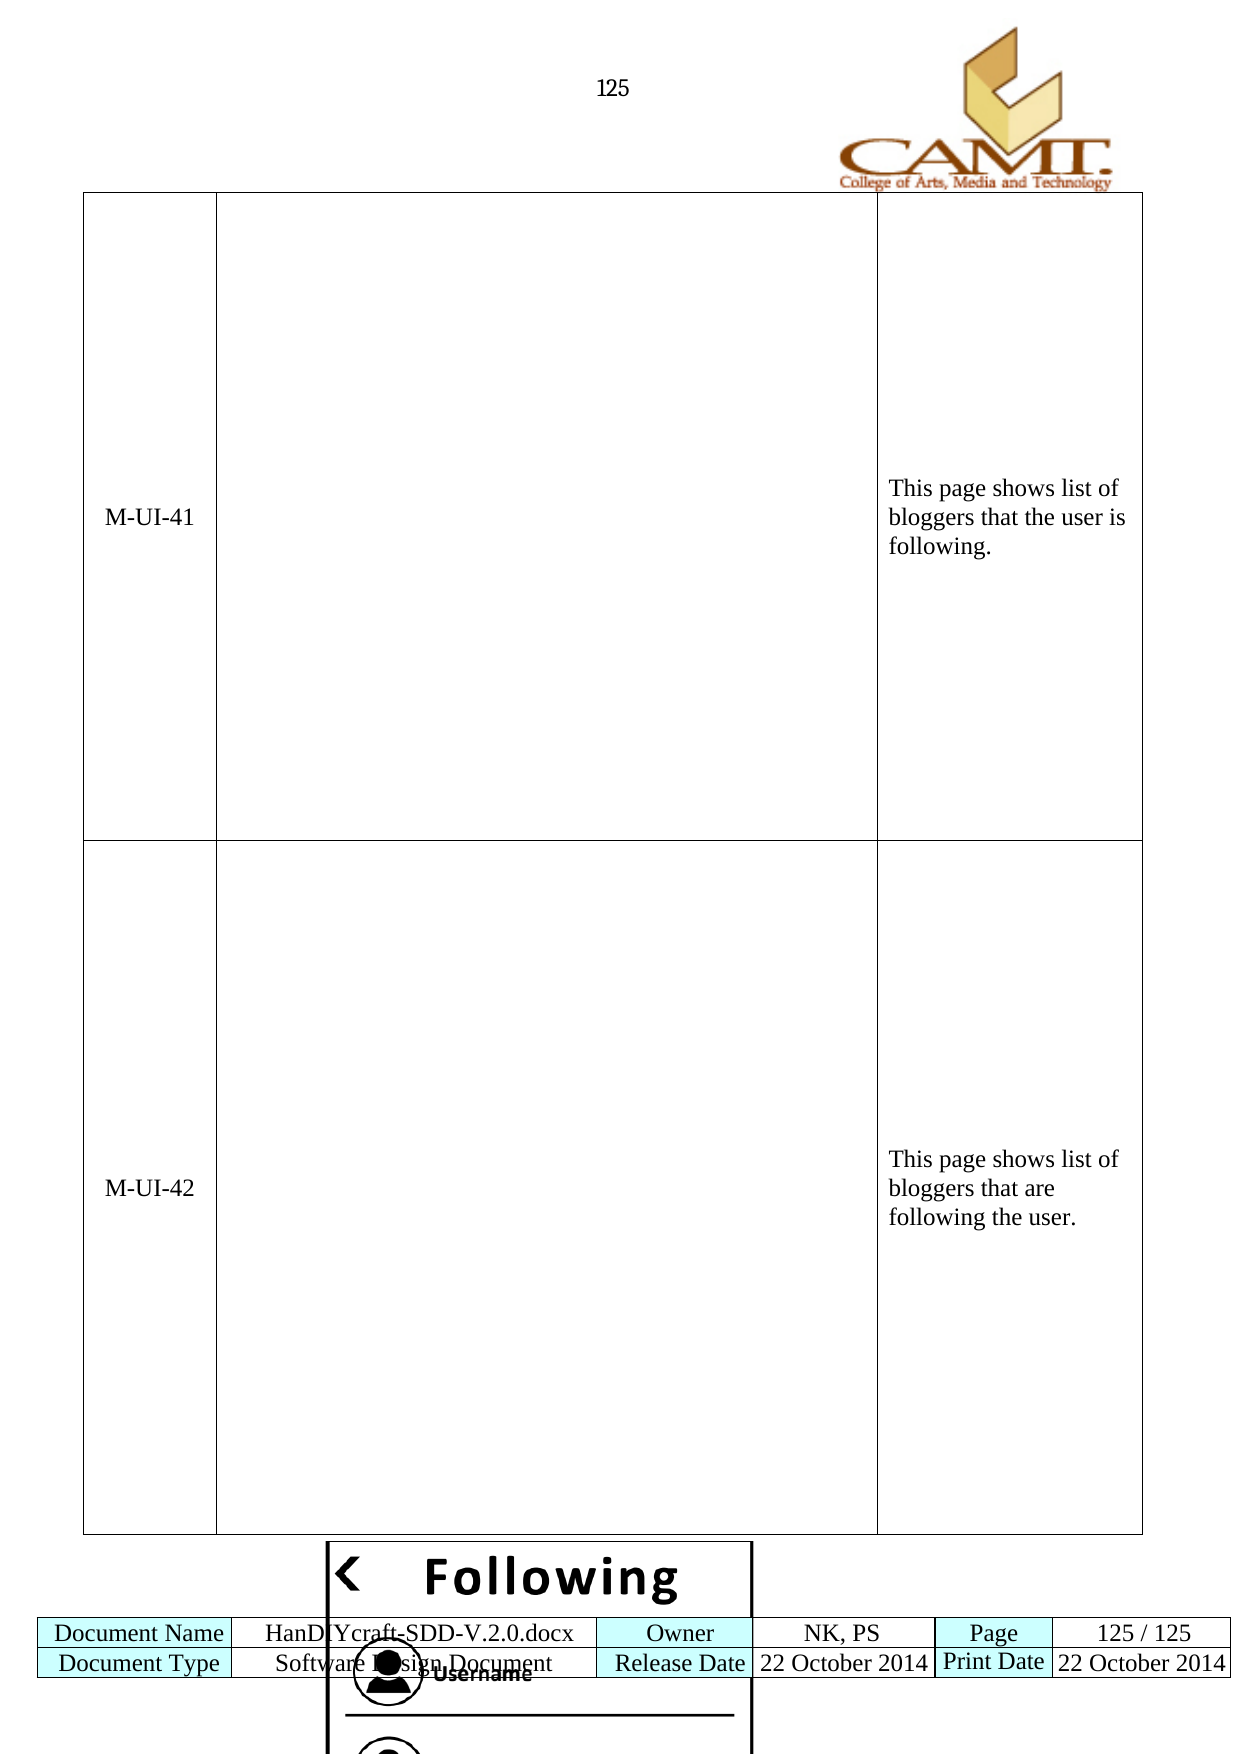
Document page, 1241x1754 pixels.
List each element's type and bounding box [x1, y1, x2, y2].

picture [755, 18, 1221, 207]
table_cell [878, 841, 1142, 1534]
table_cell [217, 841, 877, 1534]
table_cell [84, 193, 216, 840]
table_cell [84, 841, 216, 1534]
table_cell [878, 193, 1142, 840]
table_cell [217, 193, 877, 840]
